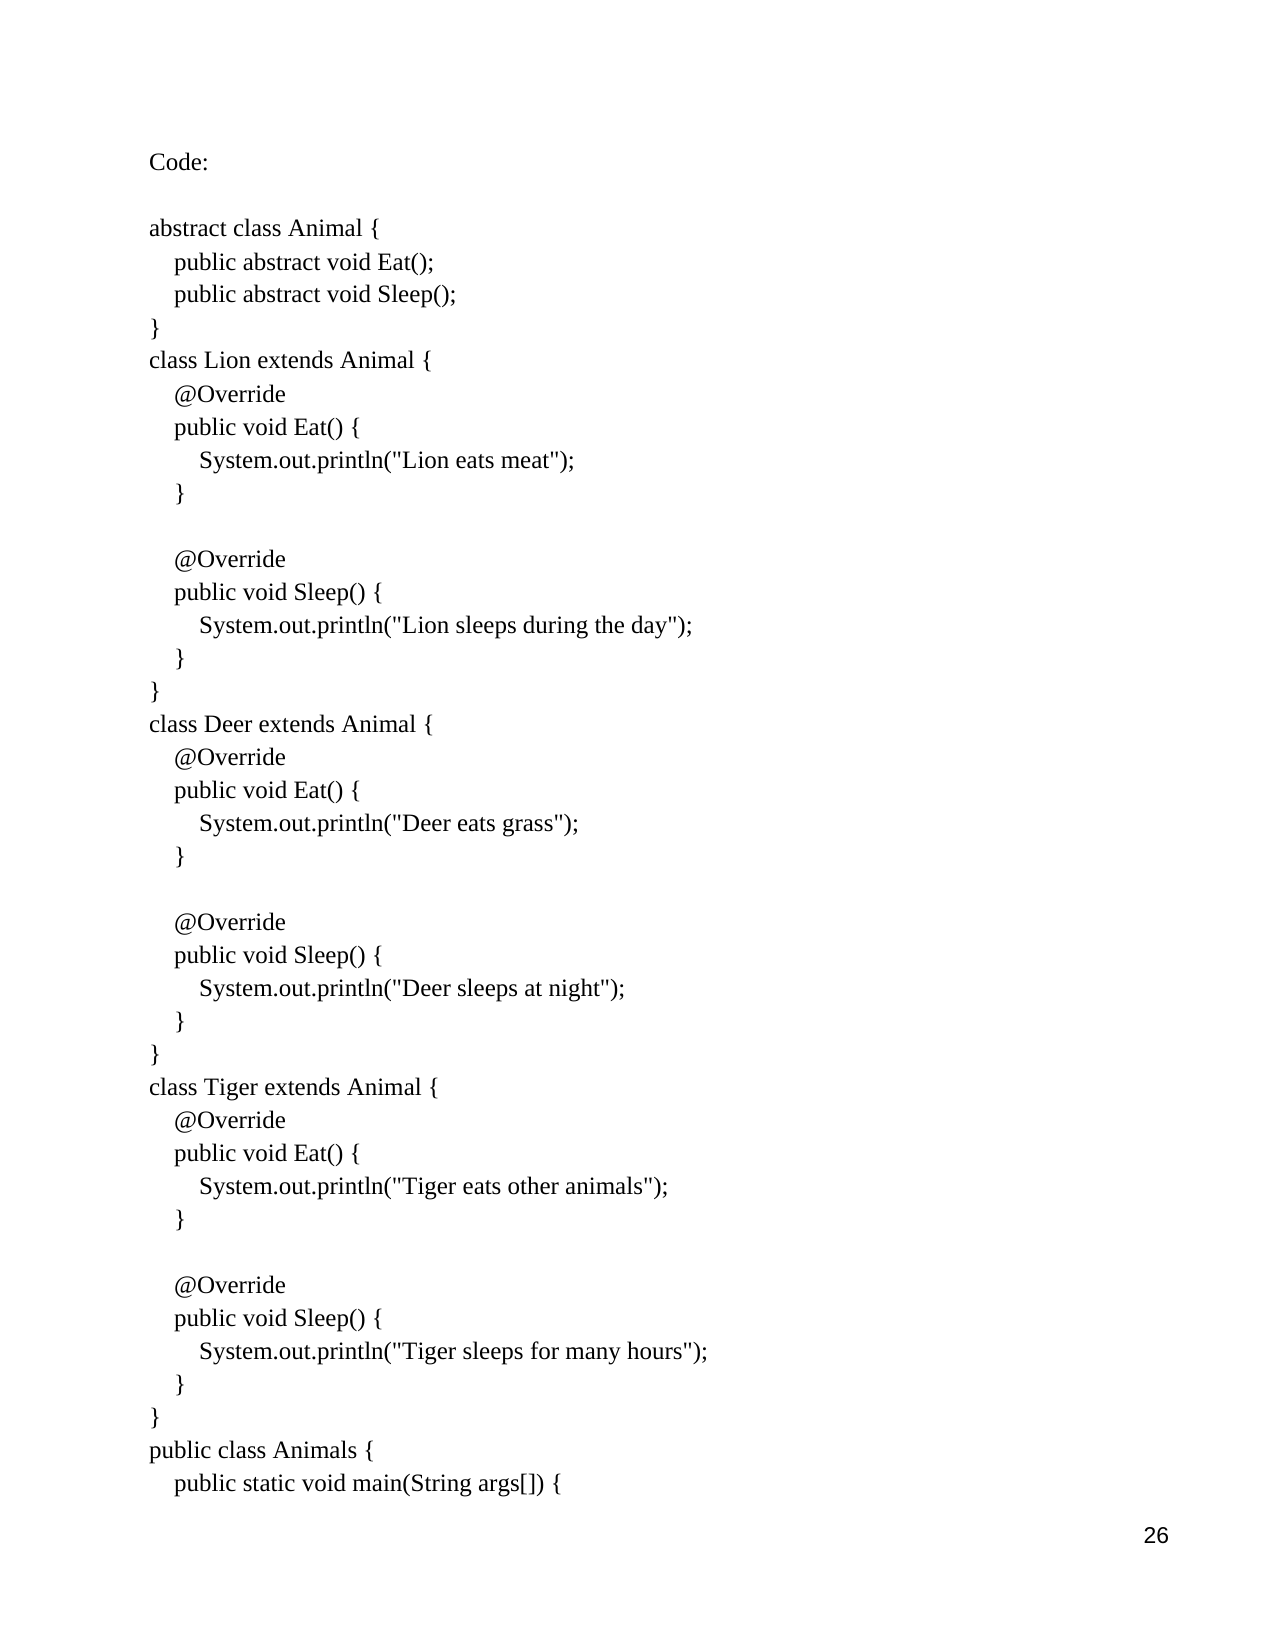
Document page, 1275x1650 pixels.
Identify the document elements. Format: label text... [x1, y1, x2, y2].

text } [149, 1204, 1169, 1233]
text @Override [149, 1105, 1169, 1134]
text @Override [149, 1270, 1169, 1299]
text public void Sleep() { [149, 940, 1169, 969]
text } [149, 676, 1169, 704]
text @Override [149, 379, 1169, 407]
text abstract class Animal { [149, 213, 1169, 242]
text public void Eat() { [149, 412, 1169, 440]
text public class Animals { [149, 1435, 1169, 1464]
text } [149, 841, 1169, 870]
text @Override [149, 907, 1169, 936]
text Code: [149, 147, 1169, 176]
text System.out.println("Deer eats grass"); [149, 808, 1169, 837]
text System.out.println("Tiger sleeps for many hours"); [149, 1336, 1169, 1365]
text System.out.println("Lion sleeps during the day"); [149, 610, 1169, 638]
text public void Eat() { [149, 1138, 1169, 1167]
text public void Sleep() { [149, 1303, 1169, 1332]
text } [149, 643, 1169, 672]
text public static void main(String args[]) { [149, 1468, 1169, 1497]
text } [149, 1006, 1169, 1035]
text } [149, 313, 1169, 341]
text class Lion extends Animal { [149, 346, 1169, 374]
text class Deer extends Animal { [149, 709, 1169, 738]
text public void Sleep() { [149, 577, 1169, 606]
text System.out.println("Lion eats meat"); [149, 445, 1169, 473]
text public abstract void Eat(); [149, 247, 1169, 275]
text } [149, 1369, 1169, 1398]
text class Tiger extends Animal { [149, 1072, 1169, 1101]
text } [149, 1402, 1169, 1431]
text @Override [149, 742, 1169, 771]
text public abstract void Sleep(); [149, 279, 1169, 308]
text System.out.println("Deer sleeps at night"); [149, 973, 1169, 1002]
text @Override [149, 544, 1169, 572]
text } [149, 478, 1169, 506]
text public void Eat() { [149, 775, 1169, 804]
text } [149, 1039, 1169, 1068]
text System.out.println("Tiger eats other animals"); [149, 1171, 1169, 1200]
